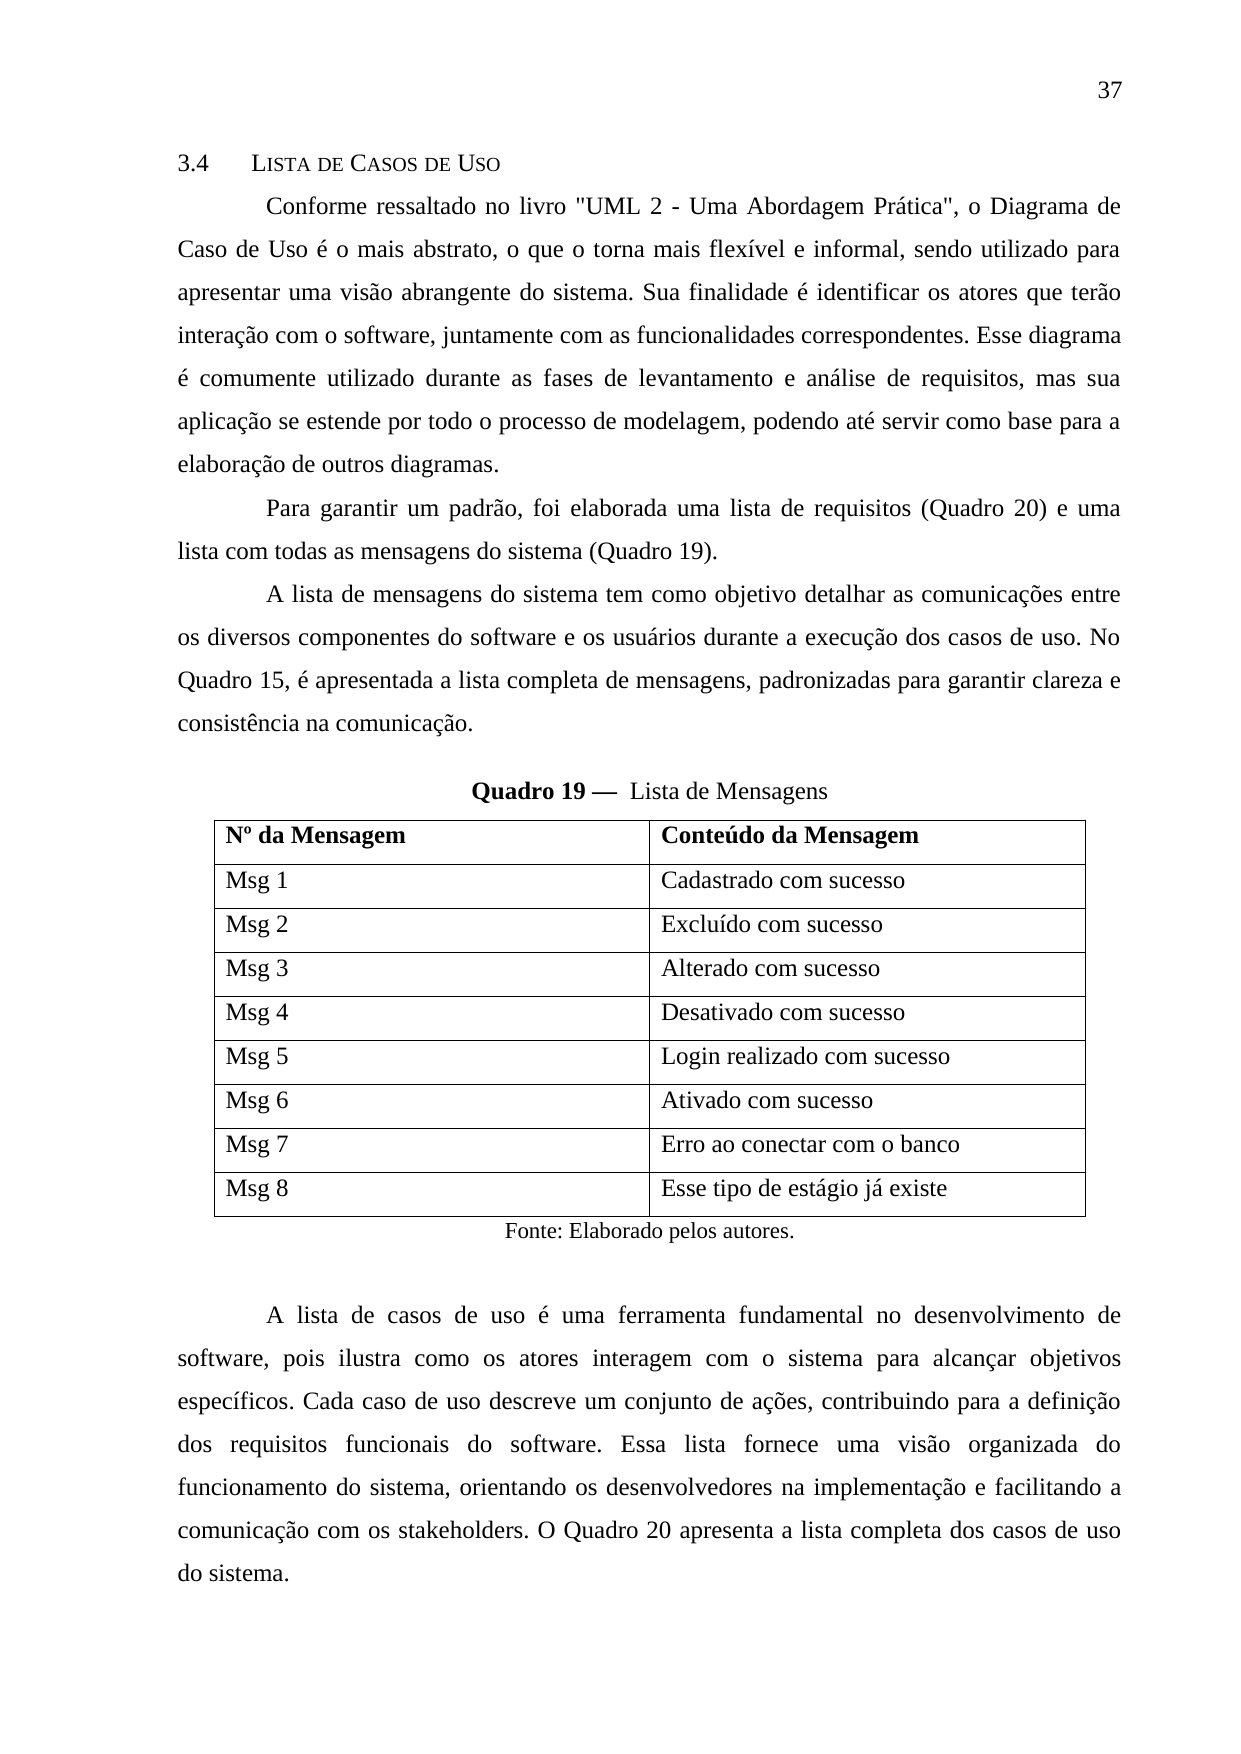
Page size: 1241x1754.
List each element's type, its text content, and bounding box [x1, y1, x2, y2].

table_cell Ativado com sucesso [650, 1085, 1085, 1128]
table_cell Msg 3 [215, 953, 649, 996]
table_cell Cadastrado com sucesso [650, 865, 1085, 908]
table_cell Alterado com sucesso [650, 953, 1085, 996]
table_cell Msg 4 [215, 997, 649, 1040]
subtitle Lista de Casos de Uso [177, 148, 1122, 176]
table_cell Msg 5 [215, 1041, 649, 1084]
table_cell Login realizado com sucesso [650, 1041, 1085, 1084]
table_cell Msg 1 [215, 865, 649, 908]
table_cell Msg 7 [215, 1129, 649, 1172]
text Para garantir um padrão, foi elaborada uma lista de requisitos (Quadro 20) e uma lista com todas as mensagens do sistema (Quadro 19). [177, 493, 1122, 564]
table_cell Msg 8 [215, 1173, 649, 1216]
text A lista de mensagens do sistema tem como objetivo detalhar as comunicações entre os diversos componentes do software e os usuários durante a execução dos casos de uso. No Quadro 15, é apresentada a lista completa de mensagens, padronizadas para garantir clareza e consistência na comunicação. [177, 579, 1122, 737]
table_cell Desativado com sucesso [650, 997, 1085, 1040]
text A lista de casos de uso é uma ferramenta fundamental no desenvolvimento de software, pois ilustra como os atores interagem com o sistema para alcançar objetivos específicos. Cada caso de uso descreve um conjunto de ações, contribuindo para a definição dos requisitos funcionais do software. Essa lista fornece uma visão organizada do funcionamento do sistema, orientando os desenvolvedores na implementação e facilitando a comunicação com os stakeholders. O Quadro 20 apresenta a lista completa dos casos de uso do sistema. [177, 1300, 1122, 1587]
table_cell Msg 6 [215, 1085, 649, 1128]
table_cell Erro ao conectar com o banco [650, 1129, 1085, 1172]
text Fonte: Elaborado pelos autores. [177, 1217, 1122, 1243]
table_cell Esse tipo de estágio já existe [650, 1173, 1085, 1216]
table_header Nº da Mensagem [215, 821, 649, 864]
table_cell Msg 2 [215, 909, 649, 952]
text Conforme ressaltado no livro "UML 2 - Uma Abordagem Prática", o Diagrama de Caso de Uso é o mais abstrato, o que o torna mais flexível e informal, sendo utilizado para apresentar uma visão abrangente do sistema. Sua finalidade é identificar os atores que terão interação com o software, juntamente com as funcionalidades correspondentes. Esse diagrama é comumente utilizado durante as fases de levantamento e análise de requisitos, mas sua aplicação se estende por todo o processo de modelagem, podendo até servir como base para a elaboração de outros diagramas. [177, 191, 1122, 478]
table_header Conteúdo da Mensagem [650, 821, 1085, 864]
table_cell Excluído com sucesso [650, 909, 1085, 952]
text Quadro 19 — Lista de Mensagens [177, 776, 1122, 805]
